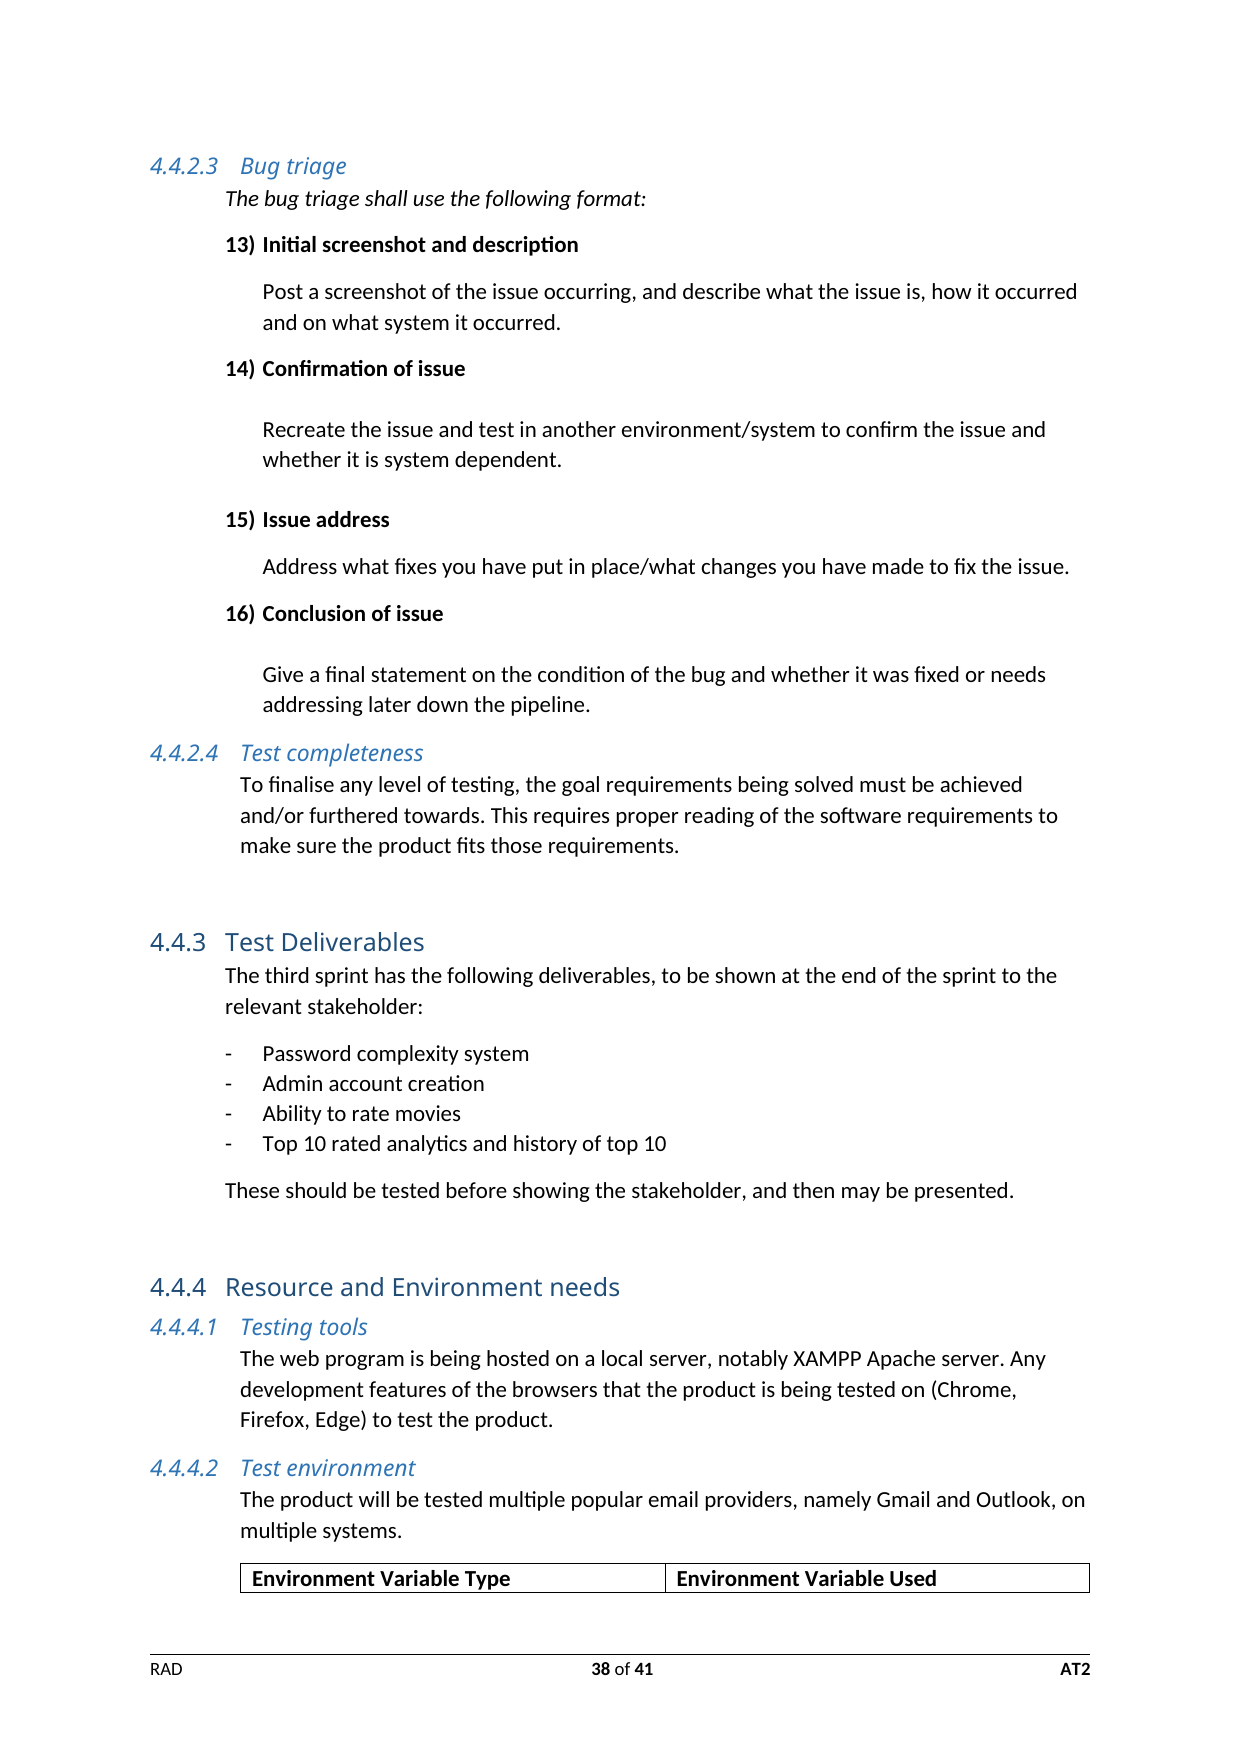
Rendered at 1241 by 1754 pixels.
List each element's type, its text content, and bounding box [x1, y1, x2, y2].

text The web program is being hosted on a local server, notably XAMPP Apache server. Any development features of the browsers that the product is being tested on (Chrome, Firefox, Edge) to test the product. [240, 1344, 1090, 1433]
list Password complexity system [225, 1039, 1090, 1067]
text To finalise any level of testing, the goal requirements being solved must be achieved and/or furthered towards. This requires proper reading of the software requirements to make sure the product fits those requirements. [240, 771, 1090, 859]
subtitle Test environment [150, 1452, 1090, 1483]
text These should be tested before showing the stakeholder, and then may be presented. [225, 1176, 1090, 1204]
text The third sprint has the following deliverables, to be shown at the end of the sprint to the relevant stakeholder: [225, 962, 1090, 1020]
list Give a final statement on the condition of the bug and whether it was fixed or needs addressing later down the pipeline. [262, 660, 1090, 718]
list Conclusion of issue [225, 599, 1090, 627]
list Issue address [225, 506, 1090, 534]
table_header Environment Variable Type [241, 1564, 665, 1592]
subtitle Resource and Environment needs [150, 1270, 1090, 1304]
text The bug triage shall use the following format: [225, 184, 1090, 212]
text The product will be tested multiple popular email providers, namely Gmail and Outlook, on multiple systems. [240, 1486, 1090, 1544]
subtitle Test completeness [150, 737, 1090, 768]
list Admin account creation [225, 1069, 1090, 1097]
list Confirmation of issue [225, 354, 1090, 383]
list Initial screenshot and description [225, 231, 1090, 259]
subtitle Bug triage [150, 150, 1090, 181]
text Address what fixes you have put in place/what changes you have made to fix the issue. [262, 552, 1090, 581]
subtitle Test Deliverables [150, 925, 1090, 959]
table_header Environment Variable Used [666, 1564, 1089, 1592]
text Post a screenshot of the issue occurring, and describe what the issue is, how it occurred and on what system it occurred. [262, 277, 1090, 336]
list Recreate the issue and test in another environment/system to confirm the issue and whether it is system dependent. [262, 415, 1090, 473]
list Top 10 rated analytics and history of top 10 [225, 1129, 1090, 1157]
list Ability to rate movies [225, 1099, 1090, 1127]
subtitle Testing tools [150, 1311, 1090, 1342]
